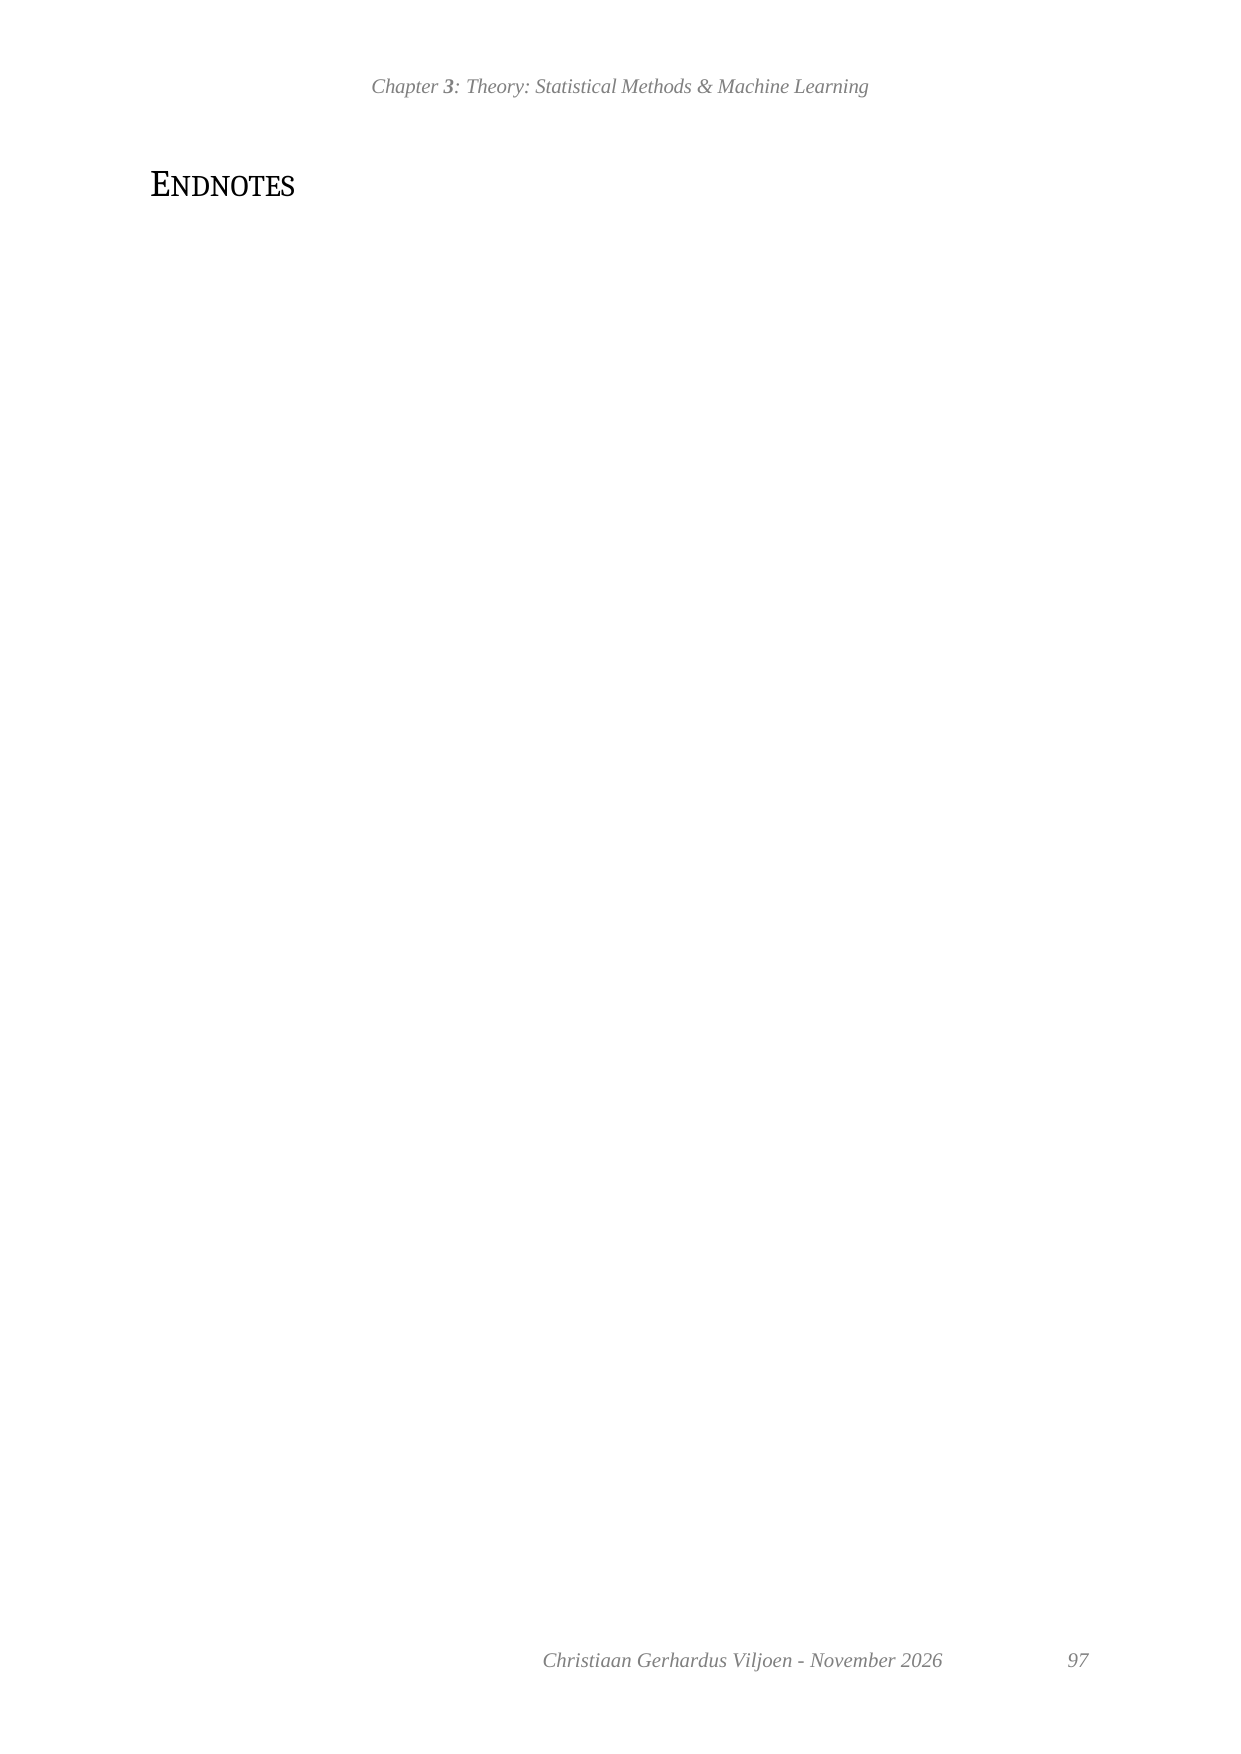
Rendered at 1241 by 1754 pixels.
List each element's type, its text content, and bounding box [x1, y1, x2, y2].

subtitle Endnotes [150, 162, 1090, 206]
